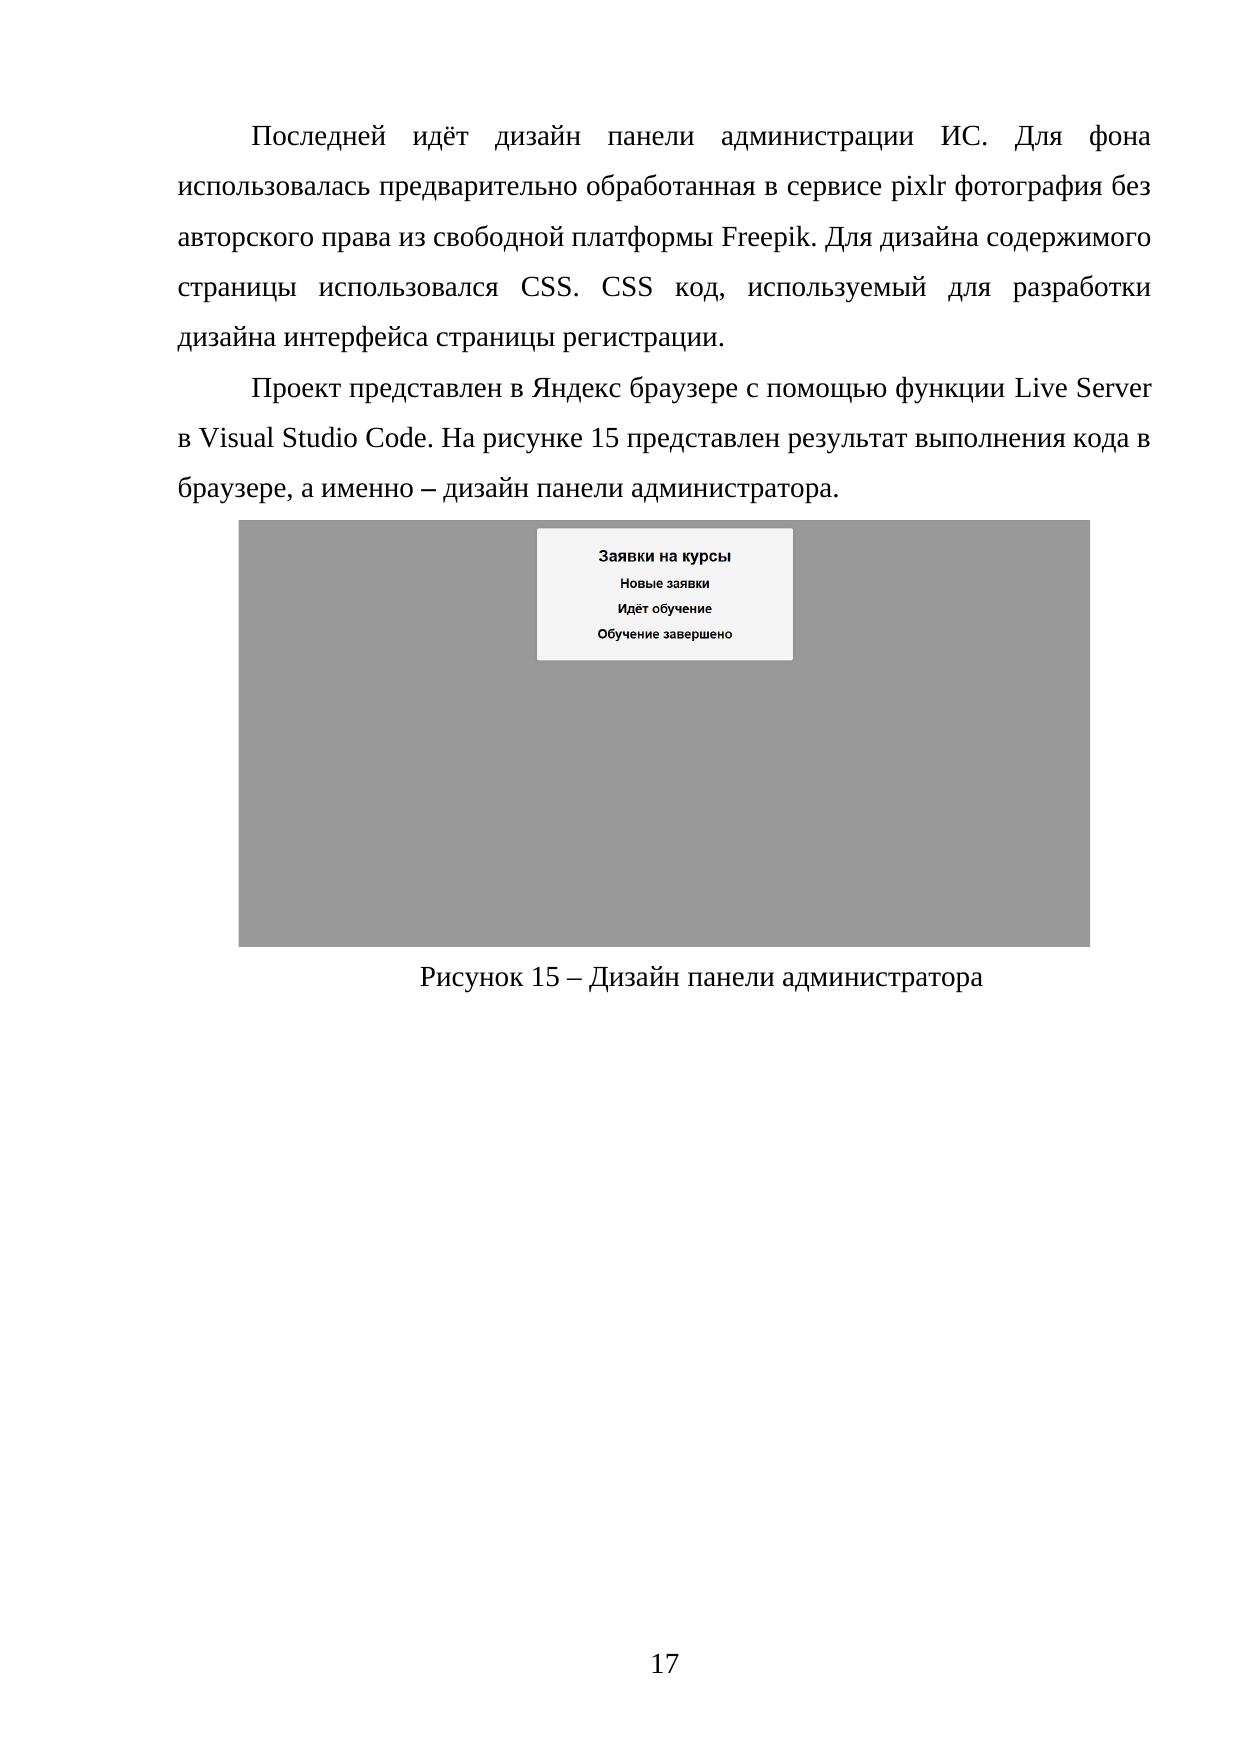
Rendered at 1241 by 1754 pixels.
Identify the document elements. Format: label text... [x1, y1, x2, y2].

text Последней идёт дизайн панели администрации ИС. Для фона использовалась предварительно обработанная в сервисе pixlr фотография без авторского права из свободной платформы Freepik. Для дизайна содержимого страницы использовался CSS. CSS код, используемый для разработки дизайна интерфейса страницы регистрации. [177, 118, 1152, 353]
text Проект представлен в Яндекс браузере с помощью функции Live Server в Visual Studio Code. На рисунке 15 представлен результат выполнения кода в браузере, а именно – дизайн панели администратора. [177, 370, 1152, 504]
text Рисунок 15 – Дизайн панели администратора [177, 959, 1152, 992]
picture [238, 520, 1091, 947]
